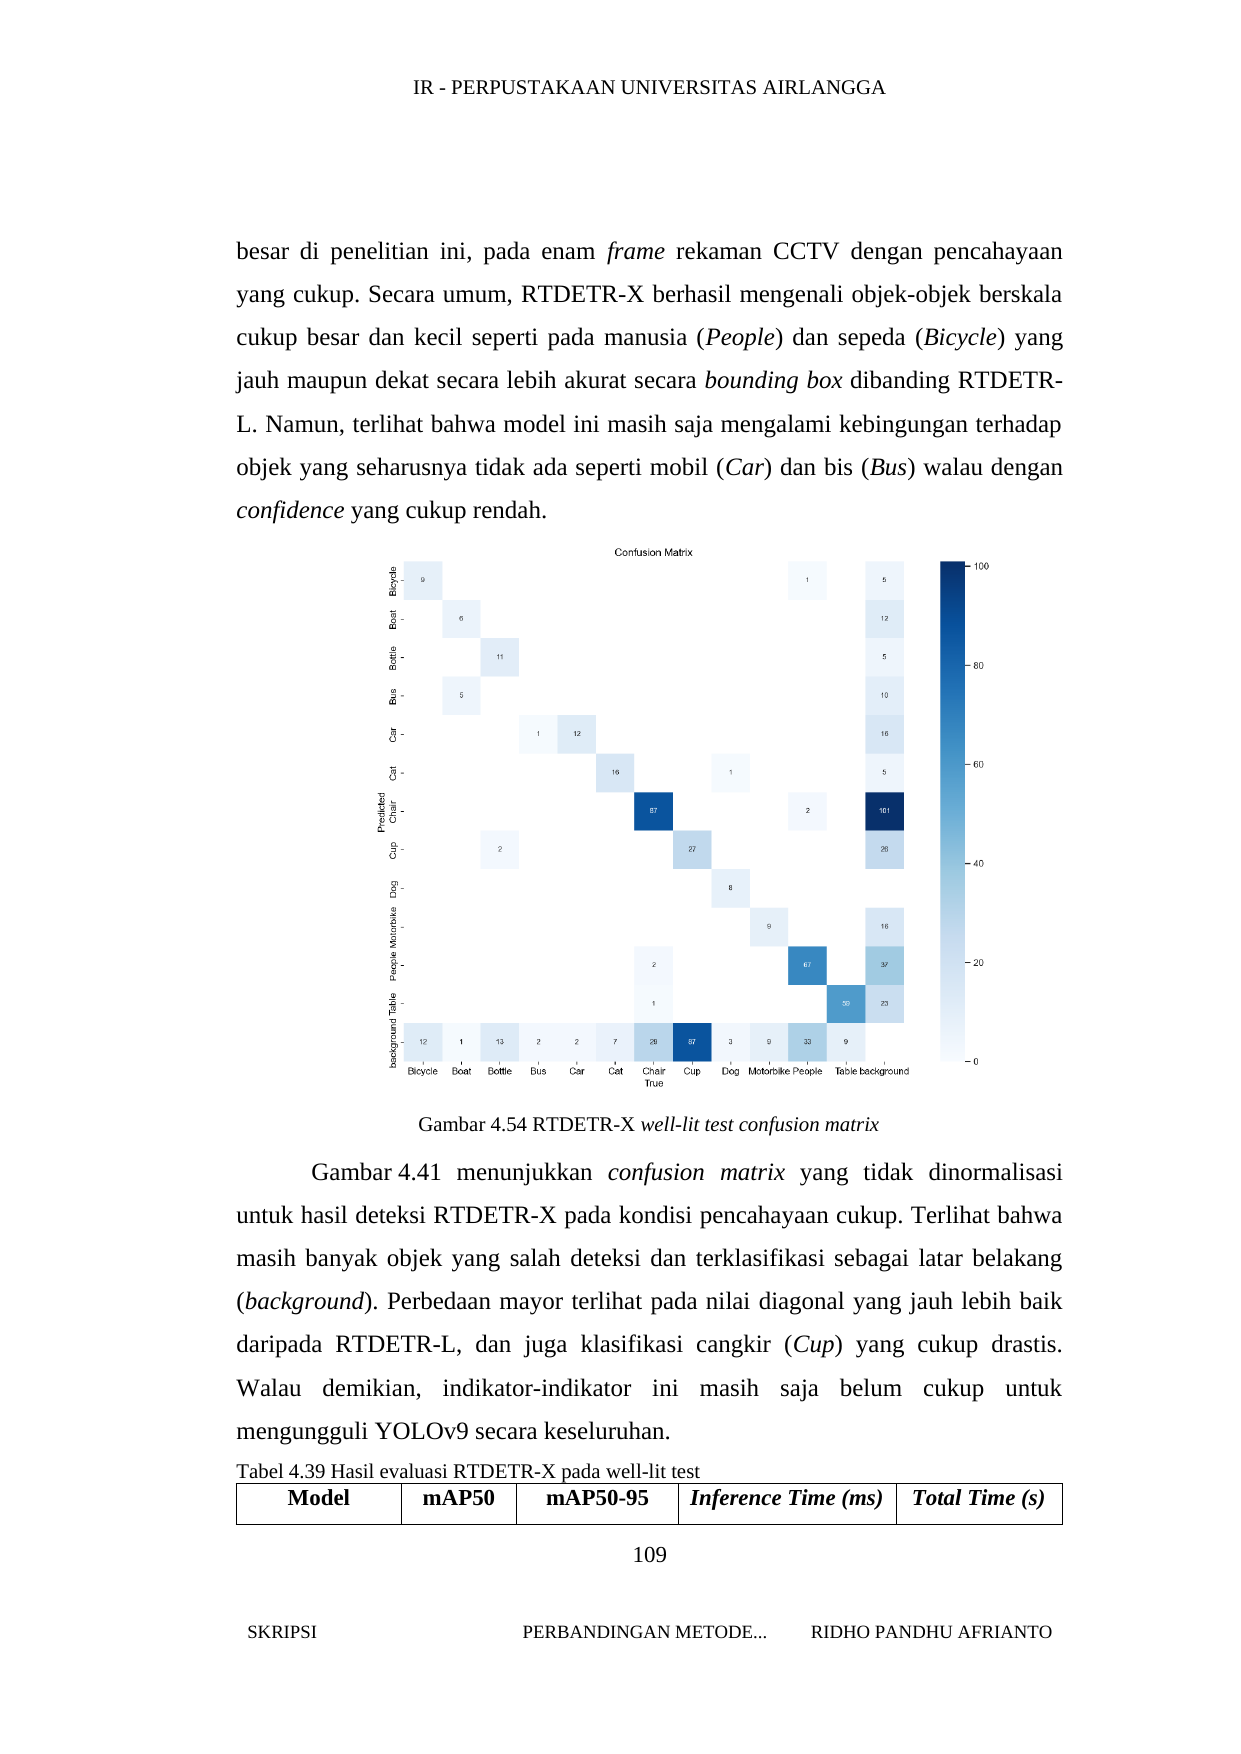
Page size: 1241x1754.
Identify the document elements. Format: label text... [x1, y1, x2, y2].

table_header Total Time (s) [897, 1484, 1062, 1523]
text Gambar 4.41 menunjukkan confusion matrix yang tidak dinormalisasi untuk hasil deteksi RTDETR-X pada kondisi pencahayaan cukup. Terlihat bahwa masih banyak objek yang salah deteksi dan terklasifikasi sebagai latar belakang (background). Perbedaan mayor terlihat pada nilai diagonal yang jauh lebih baik daripada RTDETR-L, dan juga klasifikasi cangkir (Cup) yang cukup drastis. Walau demikian, indikator-indikator ini masih saja belum cukup untuk mengungguli YOLOv9 secara keseluruhan. [236, 1157, 1063, 1444]
table_header Inference Time (ms) [679, 1484, 896, 1523]
picture [311, 538, 1060, 1099]
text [236, 236, 1063, 524]
table_header mAP50 [402, 1484, 516, 1523]
table_header Model [237, 1484, 401, 1523]
table_header mAP50-95 [517, 1484, 678, 1523]
